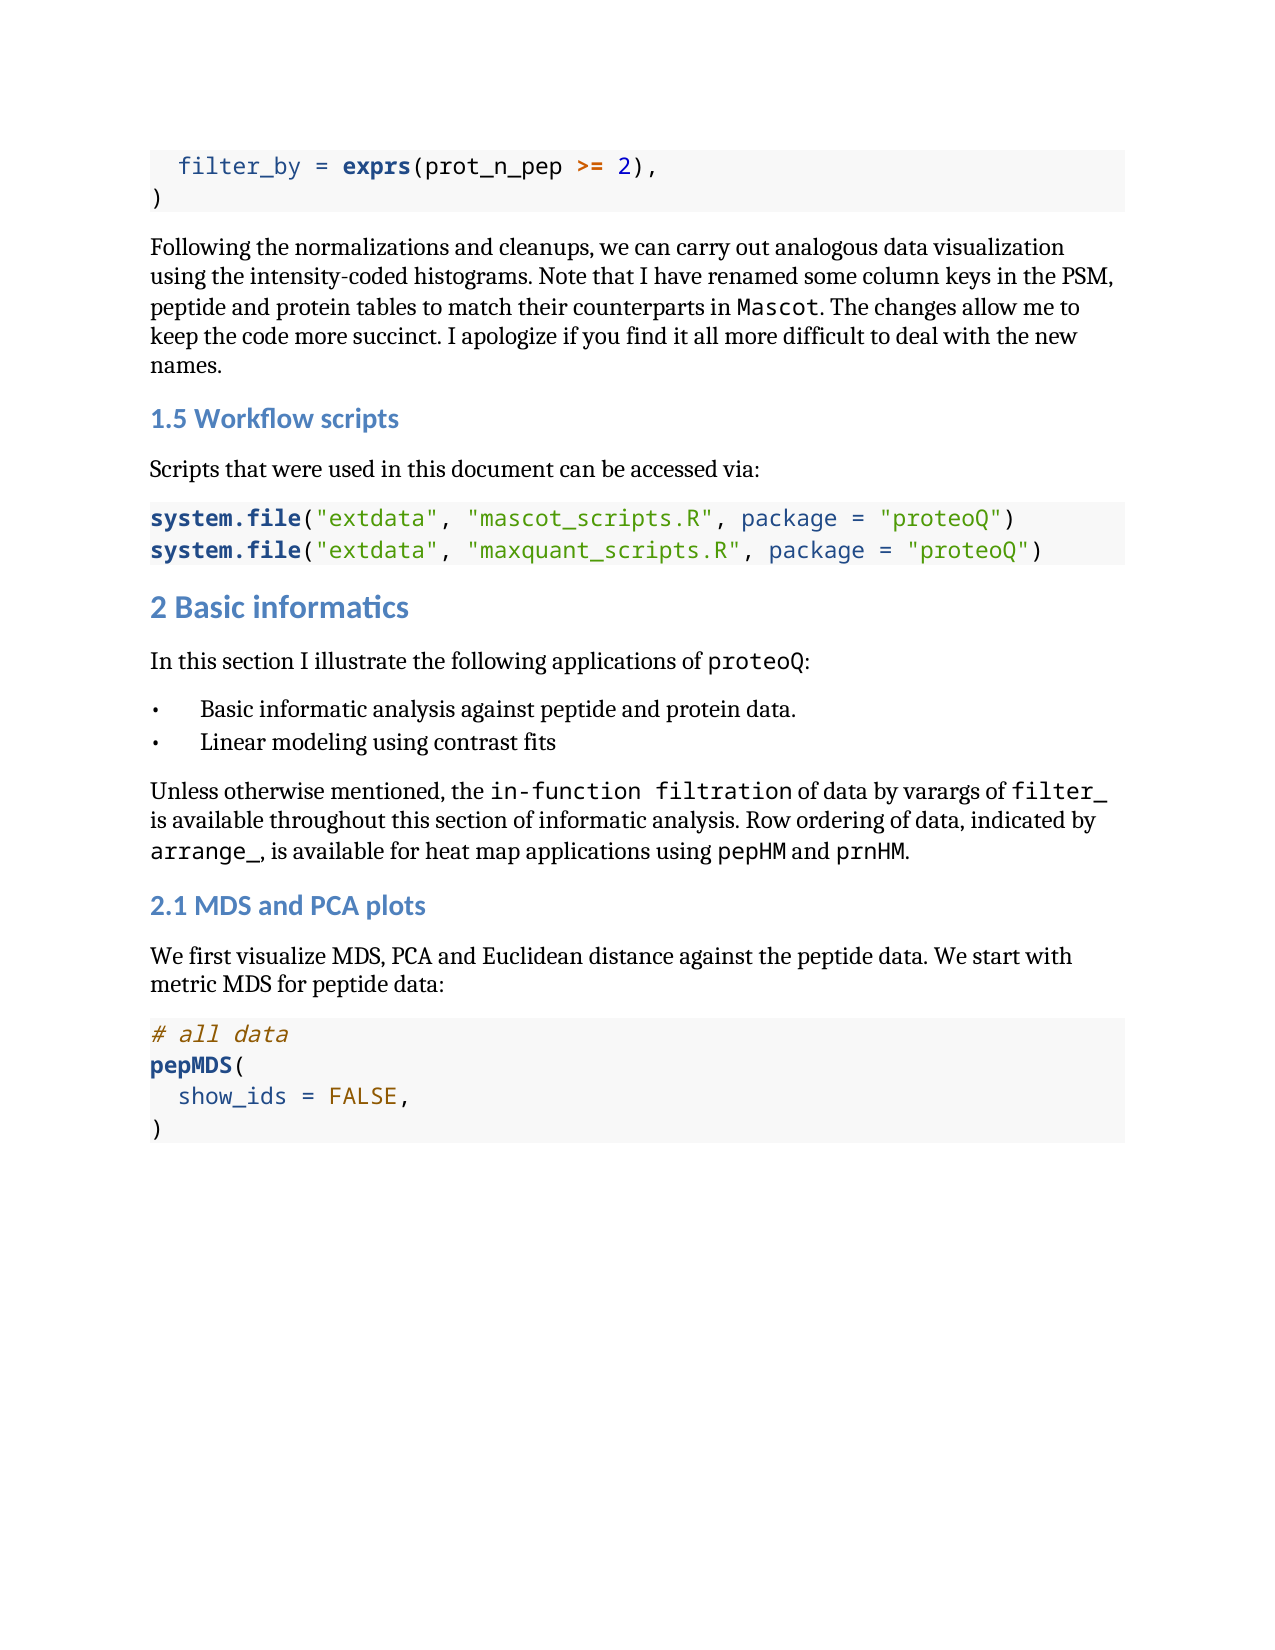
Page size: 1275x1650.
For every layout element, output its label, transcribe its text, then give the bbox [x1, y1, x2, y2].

text In this section I illustrate the following applications of proteoQ: [150, 645, 1125, 676]
text system.file("extdata", "mascot_scripts.R", package = "proteoQ") system.file("extdata", "maxquant_scripts.R", package = "proteoQ") [150, 502, 1125, 565]
text We first visualize MDS, PCA and Euclidean distance against the peptide data. We start with metric MDS for peptide data: [150, 942, 1125, 999]
subtitle 1.5 Workflow scripts [150, 400, 1125, 436]
subtitle 2 Basic informatics [150, 586, 1125, 626]
text Scripts that were used in this document can be accessed via: [150, 455, 1125, 483]
subtitle 2.1 MDS and PCA plots [150, 887, 1125, 923]
list Linear modeling using contrast fits [150, 728, 1125, 756]
list Basic informatic analysis against peptide and protein data. [150, 695, 1125, 724]
text Following the normalizations and cleanups, we can carry out analogous data visualization using the intensity-coded histograms. Note that I have renamed some column keys in the PSM, peptide and protein tables to match their counterparts in Mascot. The changes allow me to keep the code more succinct. I apologize if you find it all more difficult to deal with the new names. [150, 233, 1125, 379]
text Unless otherwise mentioned, the in-function filtration of data by varargs of filter_ is available throughout this section of informatic analysis. Row ordering of data, indicated by arrange_, is available for heat map applications using pepHM and prnHM. [150, 775, 1125, 866]
text # all data pepMDS( show_ids = FALSE, ) [164, 1018, 1125, 1143]
